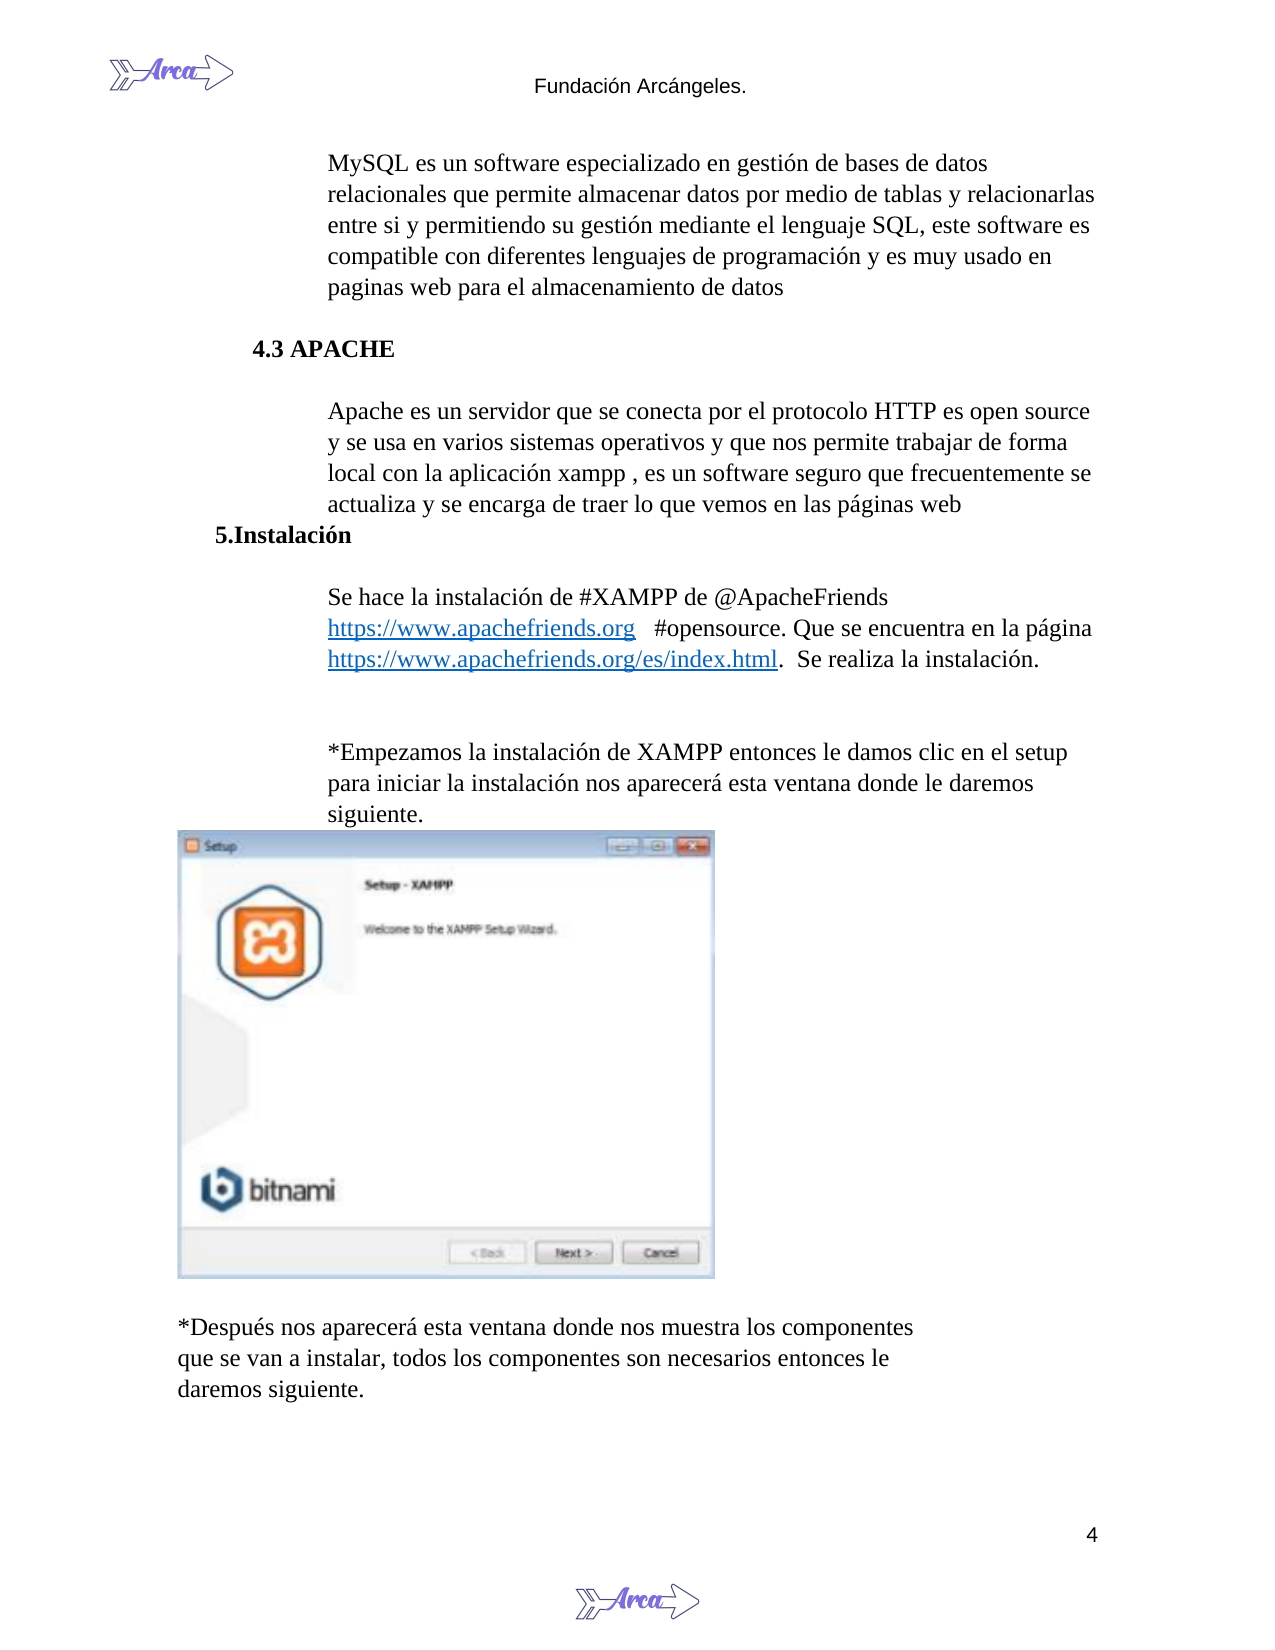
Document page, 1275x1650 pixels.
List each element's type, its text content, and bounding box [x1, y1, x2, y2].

text Se hace la instalación de #XAMPP de @ApacheFriends https://www.apachefriends.org #opensource. Que se encuentra en la página https://www.apachefriends.org/es/index.html. Se realiza la instalación. [327, 582, 1098, 673]
text 4.3 APACHE [252, 334, 1098, 363]
text MySQL es un software especializado en gestión de bases de datos relacionales que permite almacenar datos por medio de tablas y relacionarlas entre si y permitiendo su gestión mediante el lenguaje SQL, este software es compatible con diferentes lenguajes de programación y es muy usado en paginas web para el almacenamiento de datos [327, 148, 1098, 301]
text siguiente. [327, 799, 1098, 828]
text daremos siguiente. [177, 1374, 1098, 1403]
picture [106, 51, 237, 94]
picture [572, 1580, 703, 1623]
text Apache es un servidor que se conecta por el protocolo HTTP es open source y se usa en varios sistemas operativos y que nos permite trabajar de forma local con la aplicación xampp , es un software seguro que frecuentemente se actualiza y se encarga de traer lo que vemos en las páginas web [327, 396, 1098, 518]
picture [177, 830, 715, 1279]
text que se van a instalar, todos los componentes son necesarios entonces le [177, 1343, 1098, 1372]
text *Empezamos la instalación de XAMPP entonces le damos clic en el setup [327, 737, 1098, 766]
text 5.Instalación [177, 520, 1098, 549]
text para iniciar la instalación nos aparecerá esta ventana donde le daremos [327, 768, 1098, 797]
text *Después nos aparecerá esta ventana donde nos muestra los componentes [177, 1312, 1098, 1341]
